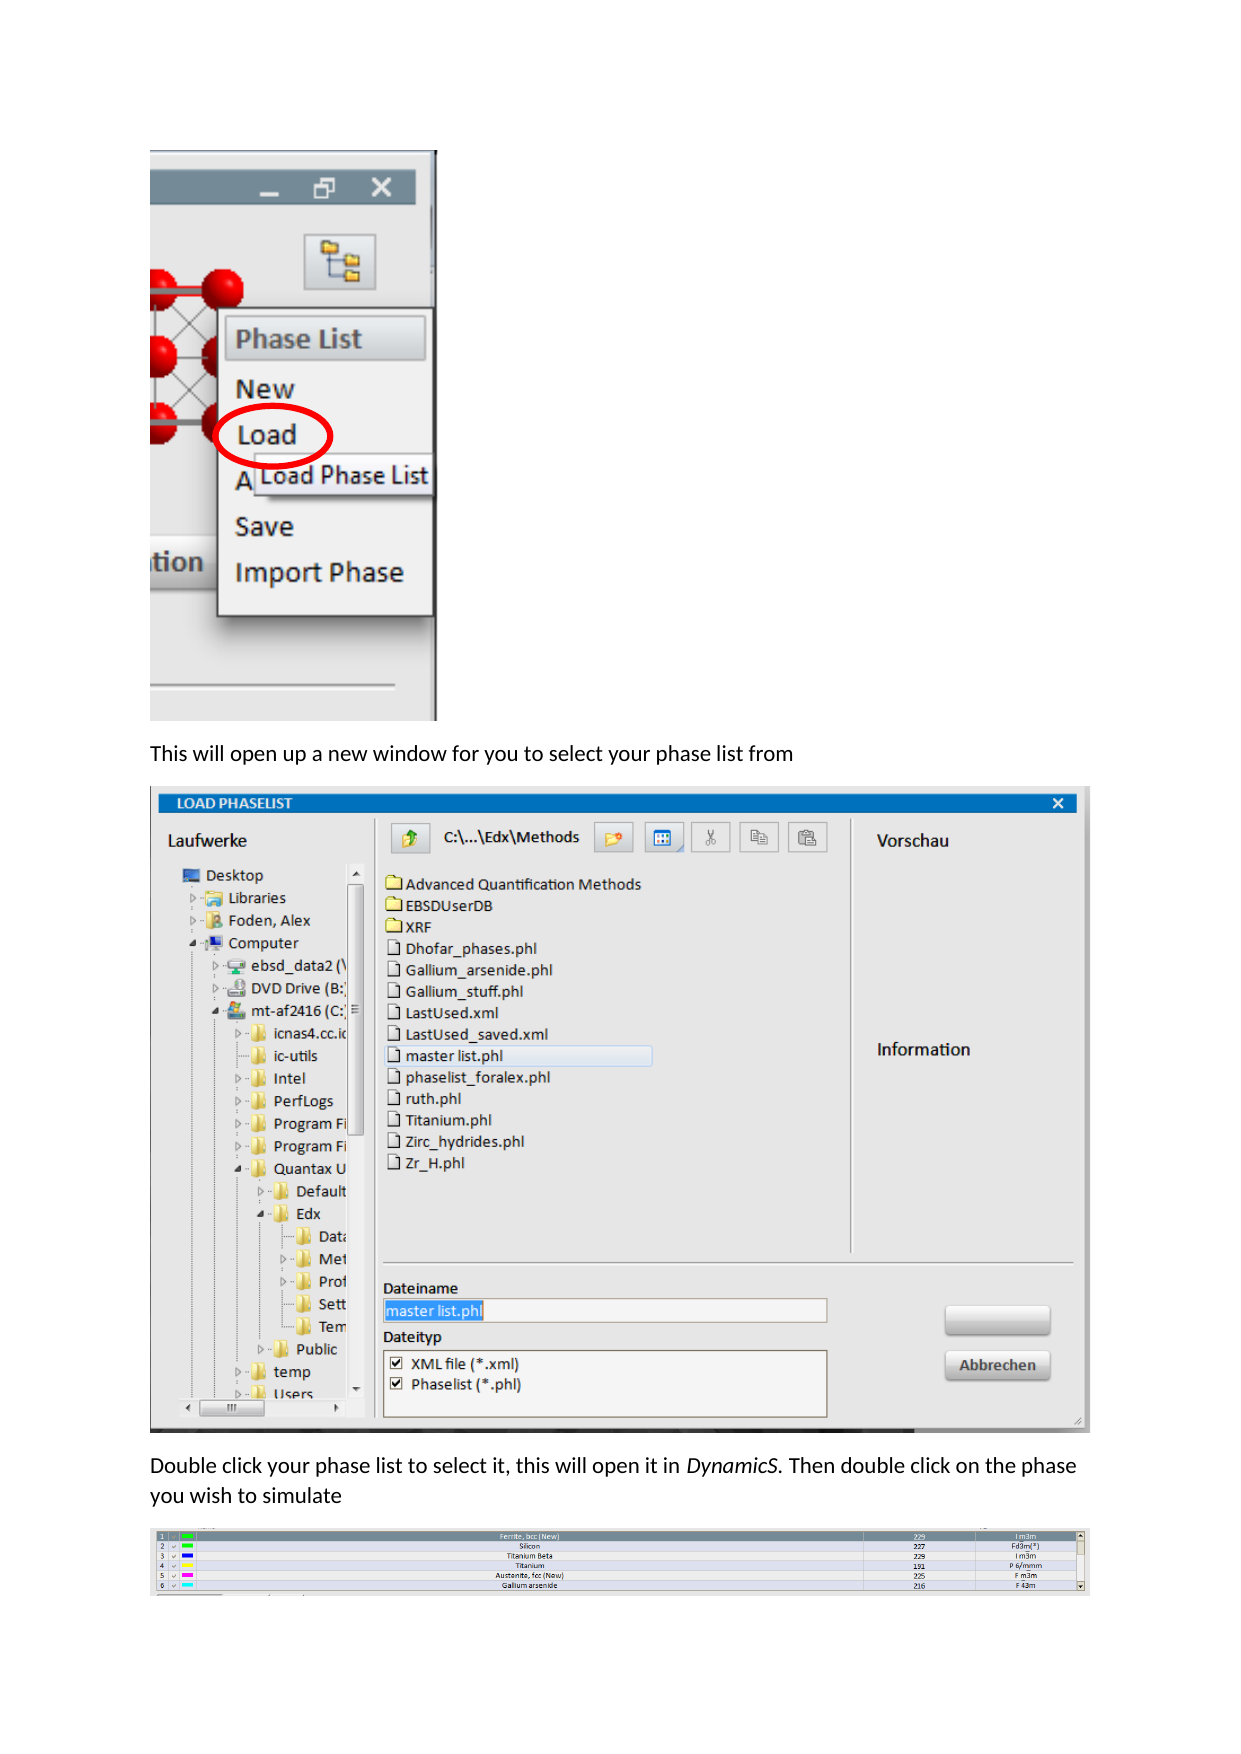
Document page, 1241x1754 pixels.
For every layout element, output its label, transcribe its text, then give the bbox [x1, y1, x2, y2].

text Double click your phase list to select it, this will open it in DynamicS. Then double click on the phase you wish to simulate [150, 1451, 1090, 1509]
picture [150, 1528, 1091, 1596]
picture [150, 786, 1091, 1433]
picture [150, 150, 438, 721]
text This will open up a new window for you to select your phase list from [150, 739, 1090, 767]
